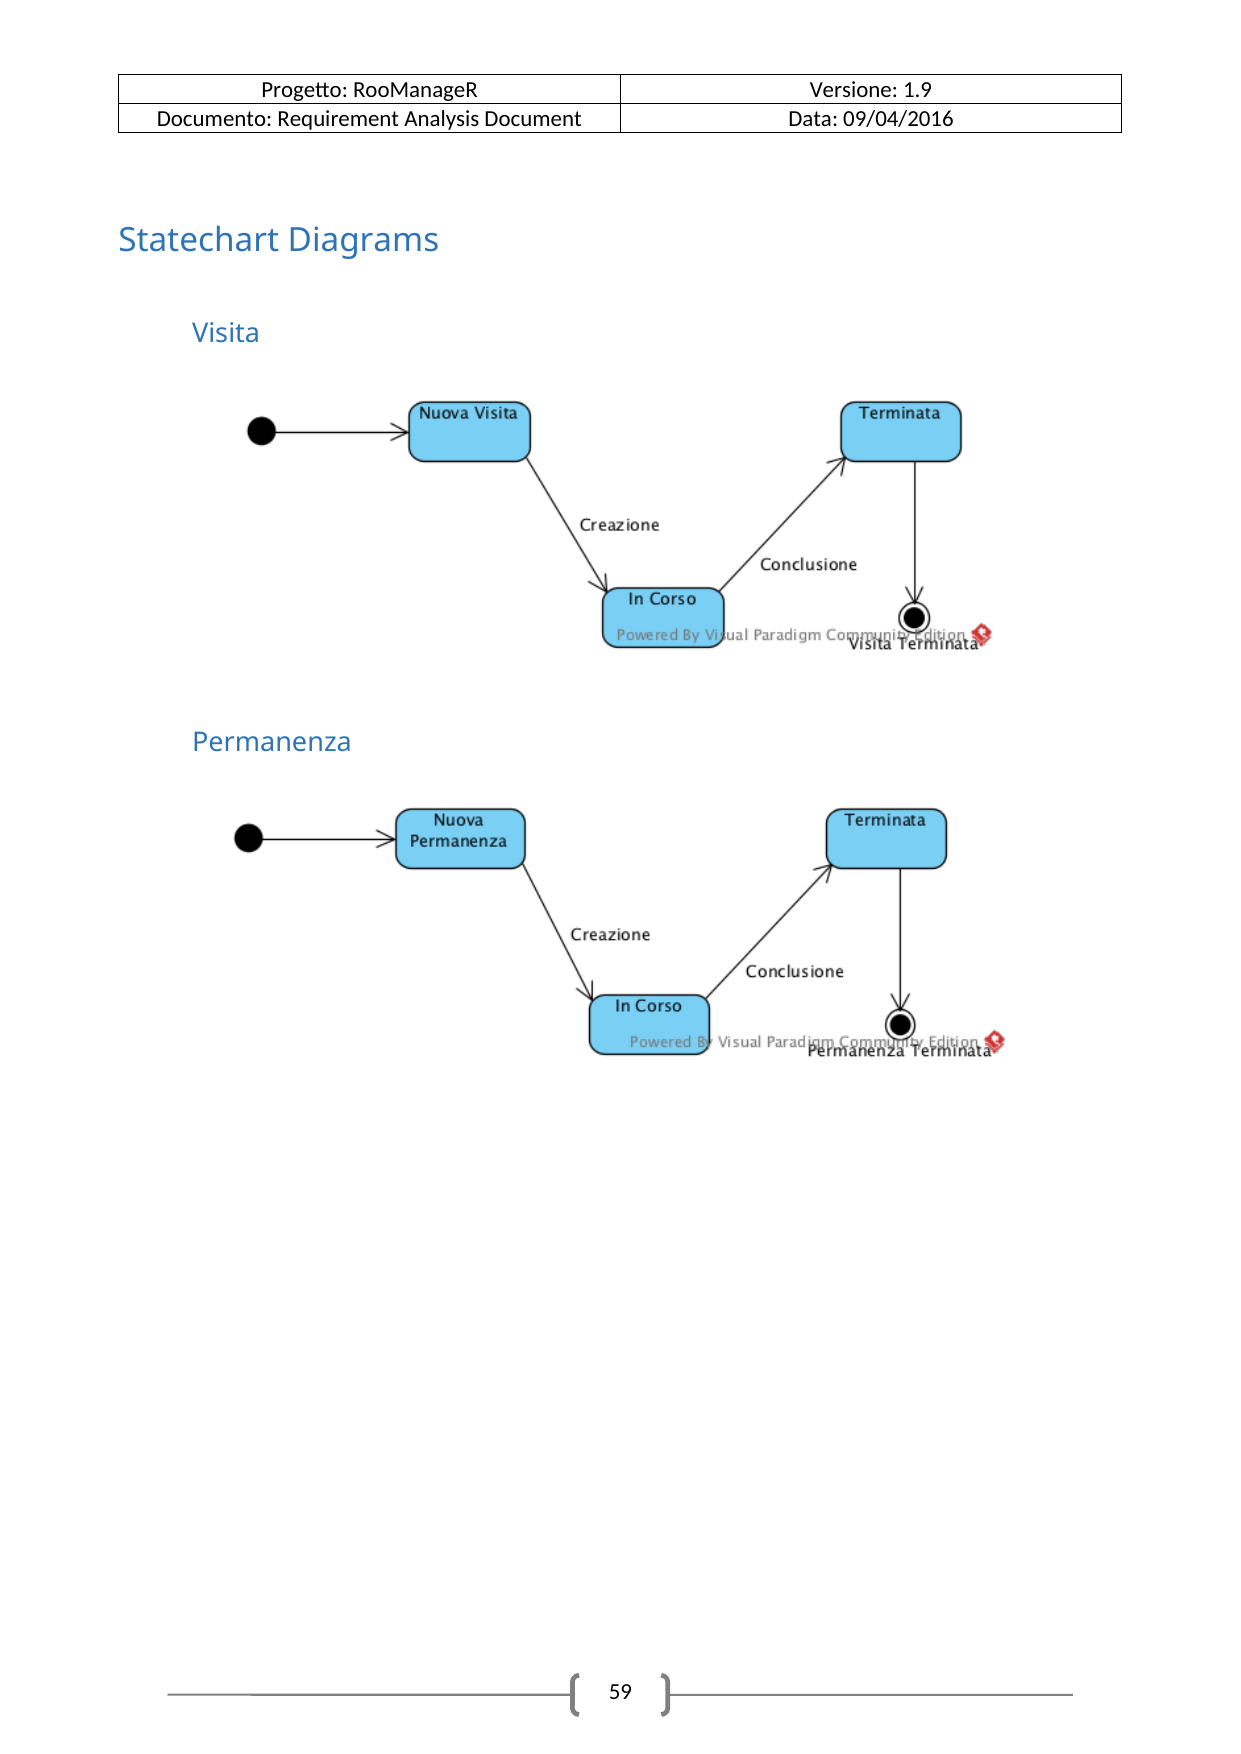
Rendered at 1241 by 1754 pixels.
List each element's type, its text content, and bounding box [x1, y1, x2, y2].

subtitle Visita [192, 313, 1122, 350]
subtitle Statechart Diagrams [118, 216, 1122, 262]
subtitle Permanenza [192, 723, 1122, 759]
picture [240, 400, 1000, 660]
picture [227, 806, 1013, 1067]
